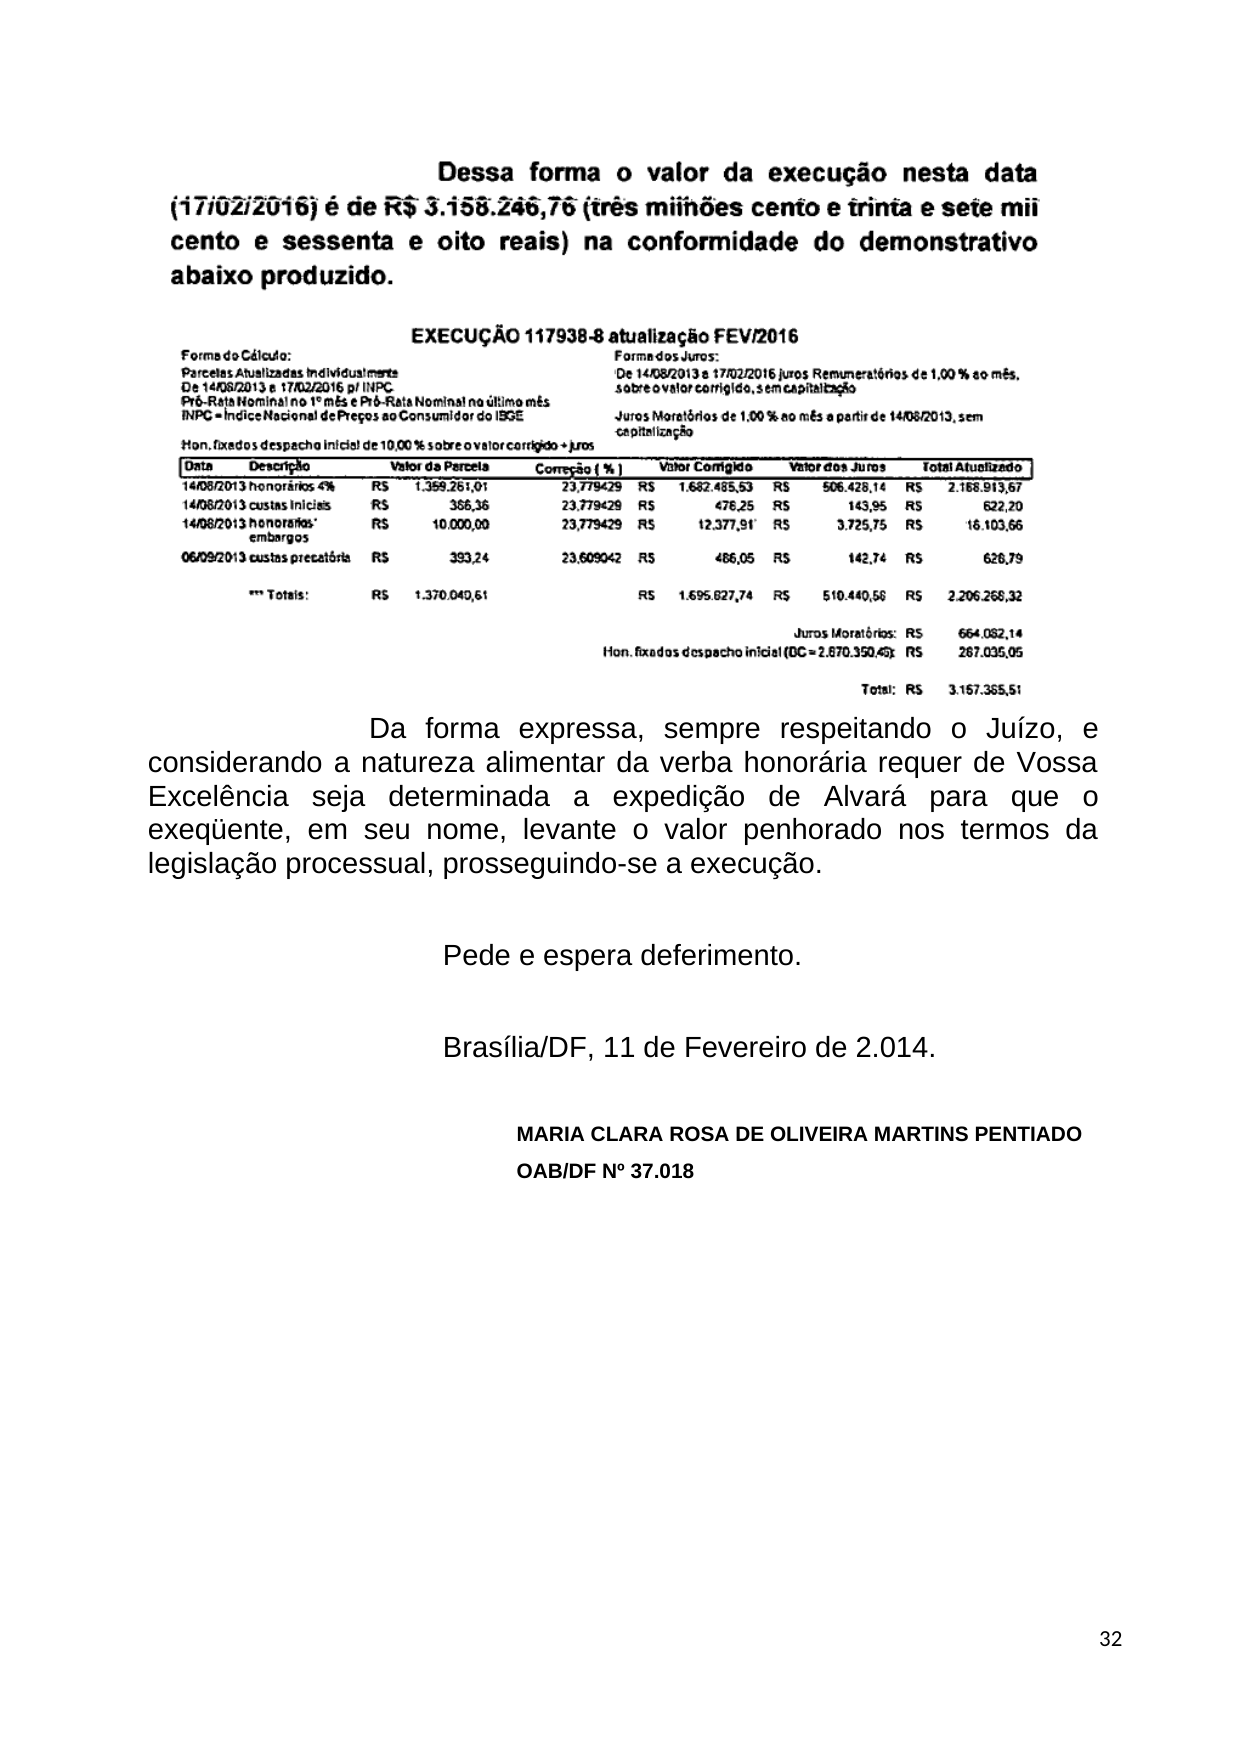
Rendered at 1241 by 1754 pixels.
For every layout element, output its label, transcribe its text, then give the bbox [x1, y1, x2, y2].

picture [147, 147, 1069, 712]
text Brasília/DF, 11 de Fevereiro de 2.014. [148, 1030, 1099, 1063]
text OAB/DF Nº 37.018 [148, 1158, 1099, 1182]
text MARIA CLARA ROSA DE OLIVEIRA MARTINS PENTIADO [148, 1122, 1099, 1146]
text Pede e espera deferimento. [148, 938, 1099, 971]
